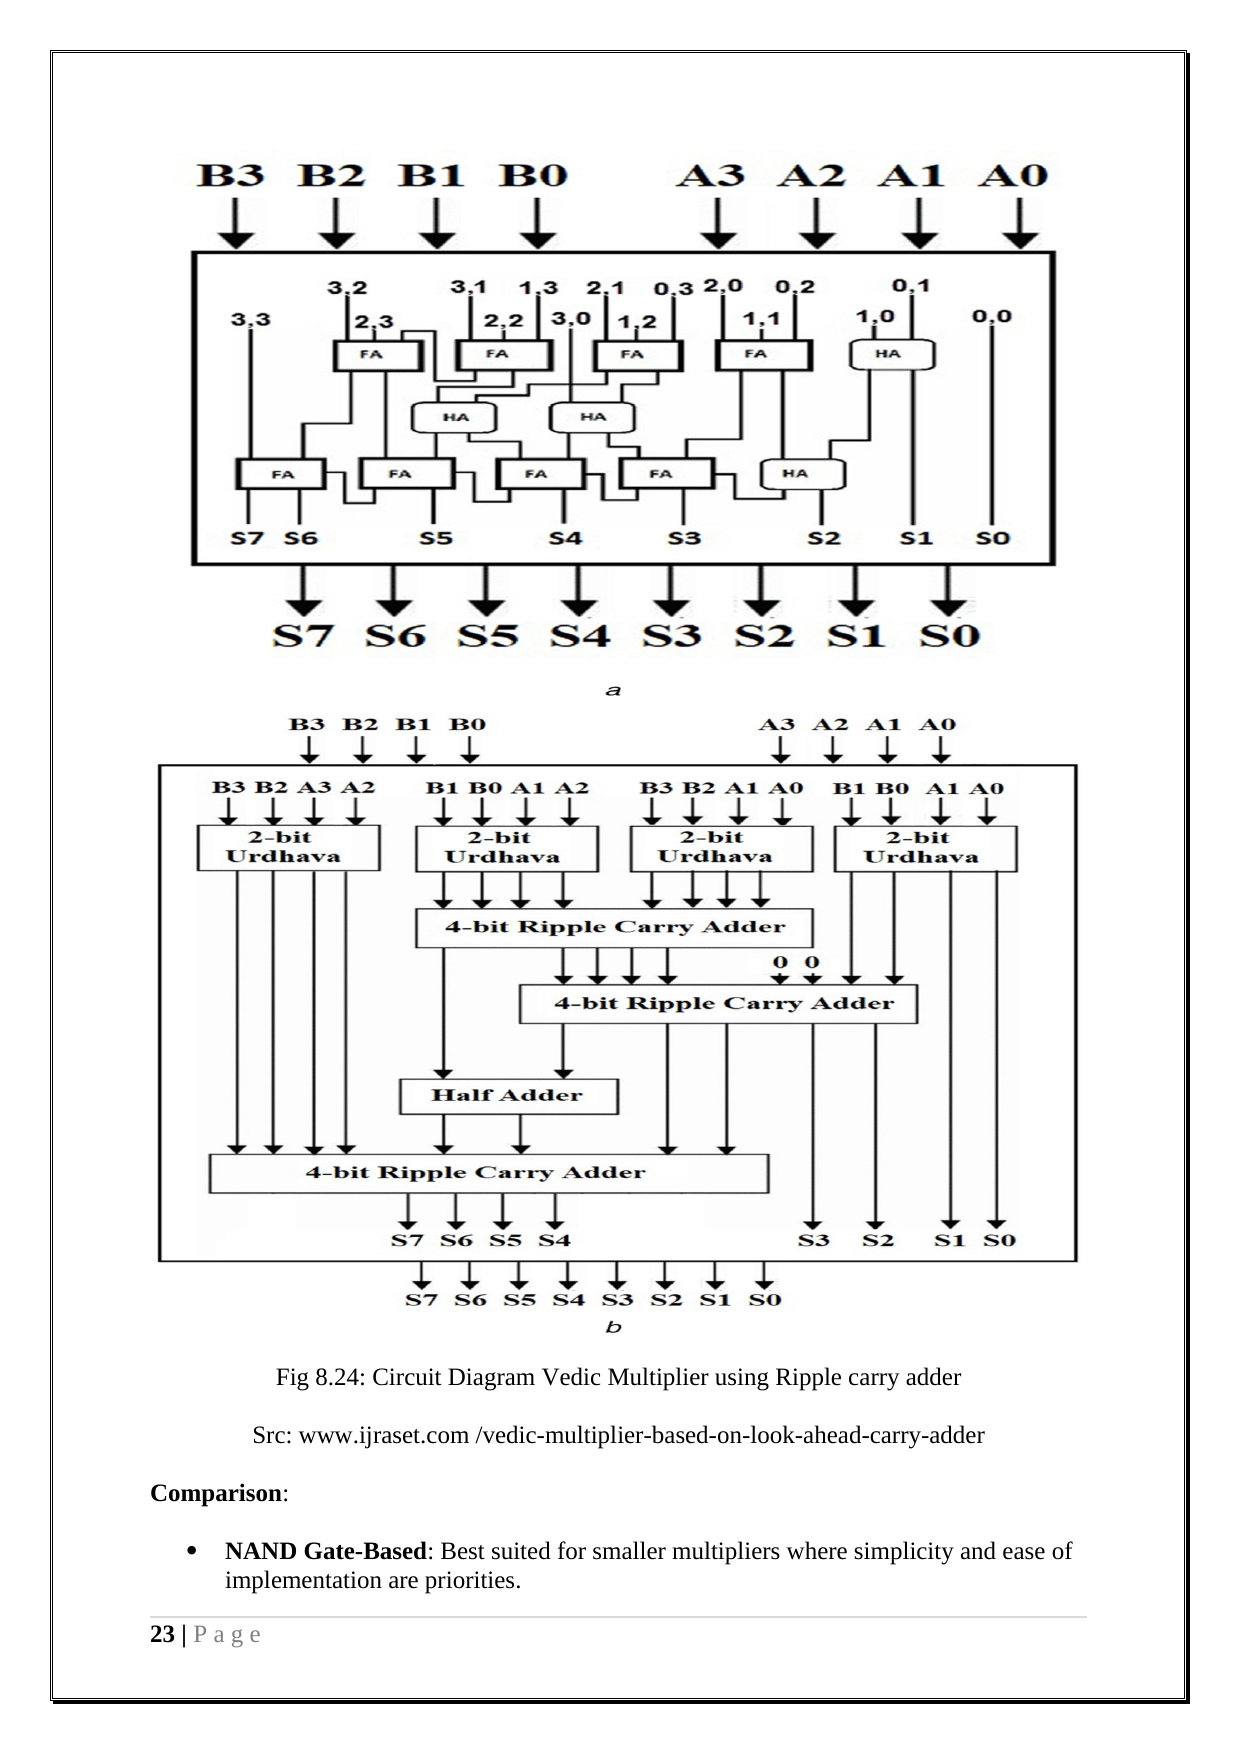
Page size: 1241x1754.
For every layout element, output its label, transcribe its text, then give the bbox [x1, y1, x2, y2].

text Src: www.ijraset.com /vedic-multiplier-based-on-look-ahead-carry-adder [150, 1420, 1087, 1449]
text Fig 8.24: Circuit Diagram Vedic Multiplier using Ripple carry adder [150, 1362, 1087, 1391]
text Comparison: [150, 1478, 1087, 1507]
list NAND Gate-Based: Best suited for smaller multipliers where simplicity and ease of implementation are priorities. [187, 1536, 1087, 1594]
picture [150, 150, 1084, 1334]
